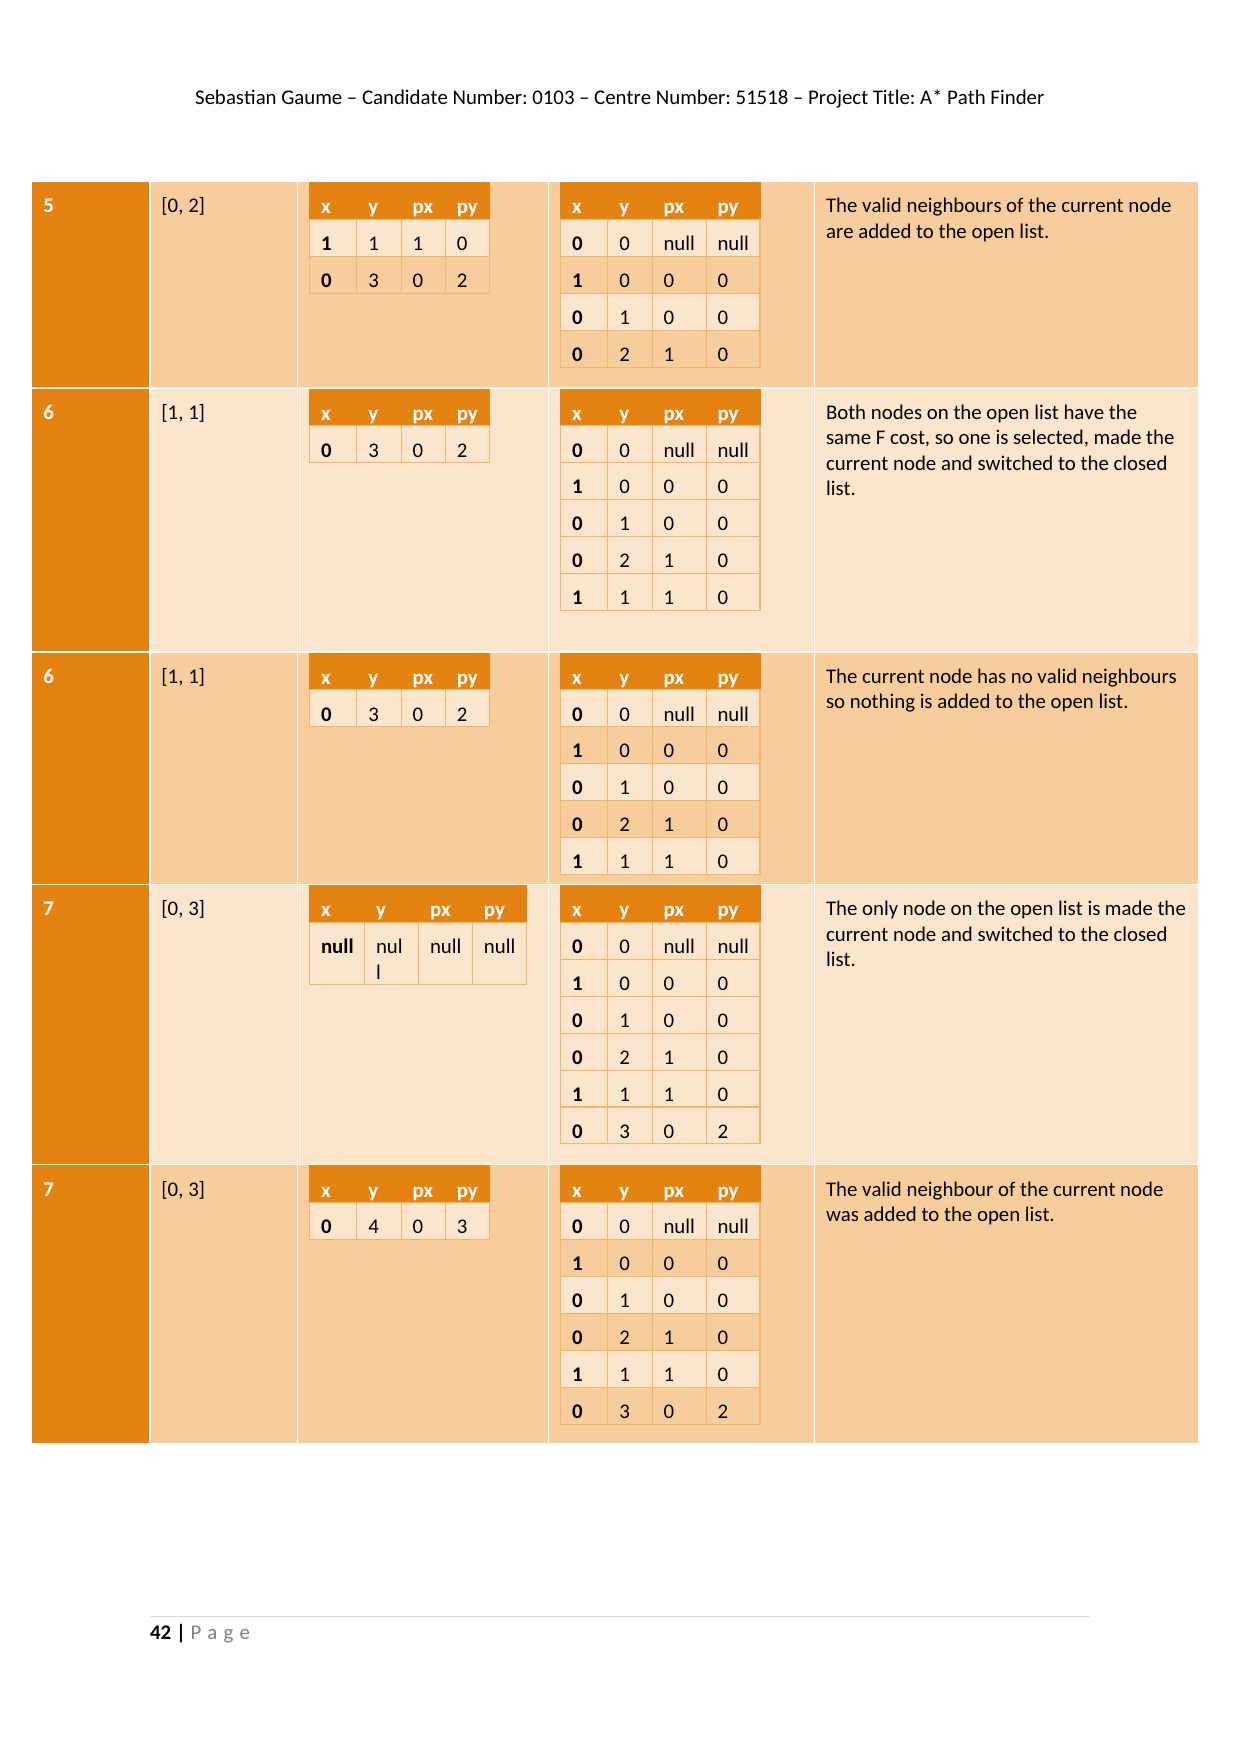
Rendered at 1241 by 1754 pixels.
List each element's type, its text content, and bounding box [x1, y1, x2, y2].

table_cell [298, 653, 548, 884]
table_cell [549, 653, 814, 884]
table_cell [815, 389, 1198, 651]
table_cell The only node on the open list is made the current node and switched to the closed list. [815, 885, 1198, 1164]
table_cell [1, 1] [151, 389, 297, 651]
table_cell [0, 2] [151, 182, 297, 387]
table_cell [0, 3] [151, 885, 297, 1164]
table_cell The current node has no valid neighbours so nothing is added to the open list. [815, 653, 1198, 884]
table_cell [1, 1] [151, 653, 297, 884]
table_cell [0, 3] [151, 1165, 297, 1443]
table_cell 7 [32, 885, 149, 1164]
table_cell [298, 1165, 548, 1443]
table_cell [298, 885, 548, 1164]
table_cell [815, 1165, 1198, 1443]
table_cell [549, 182, 814, 387]
table_cell 6 [32, 653, 149, 884]
table_cell [298, 389, 548, 651]
table_cell [549, 389, 814, 651]
table_cell The valid neighbours of the current node are added to the open list. [815, 182, 1198, 387]
table_cell [549, 1165, 814, 1443]
table_cell 5 [32, 182, 149, 387]
table_cell 7 [32, 1165, 149, 1443]
table_cell [298, 182, 548, 387]
table_cell 6 [32, 389, 149, 651]
table_cell [549, 885, 814, 1164]
